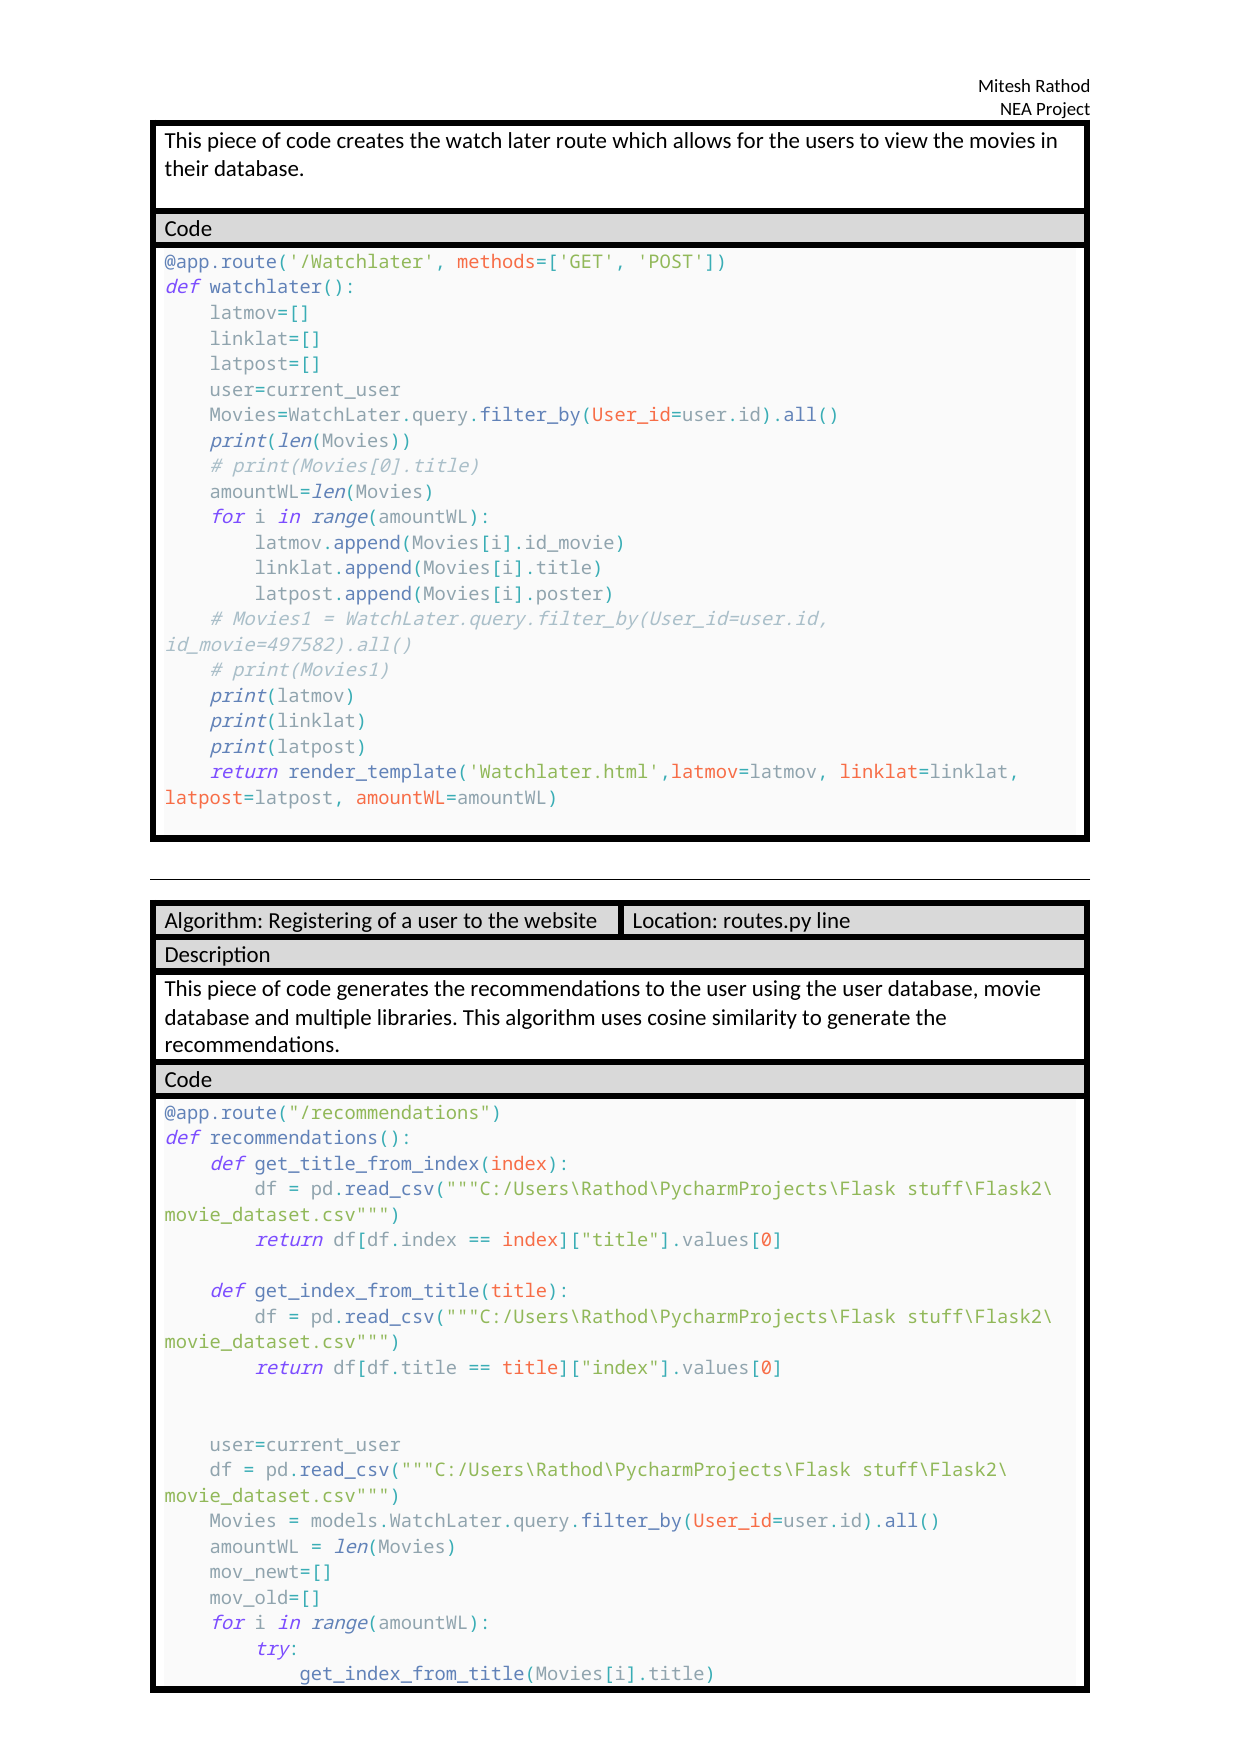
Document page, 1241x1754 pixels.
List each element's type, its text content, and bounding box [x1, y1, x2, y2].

table_header Location: routes.py line [624, 906, 1084, 934]
table_cell Code [156, 214, 1084, 242]
table_header Algorithm: Registering of a user to the website [156, 906, 618, 934]
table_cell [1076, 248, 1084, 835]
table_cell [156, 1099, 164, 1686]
table_cell Code [156, 1065, 1084, 1093]
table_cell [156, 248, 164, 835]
table_cell This piece of code creates the watch later route which allows for the users to view the movies in their database. [156, 126, 1084, 208]
table_cell Description [156, 940, 1084, 968]
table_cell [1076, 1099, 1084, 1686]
table_cell This piece of code generates the recommendations to the user using the user database, movie database and multiple libraries. This algorithm uses cosine similarity to generate the recommendations. [156, 975, 1084, 1059]
